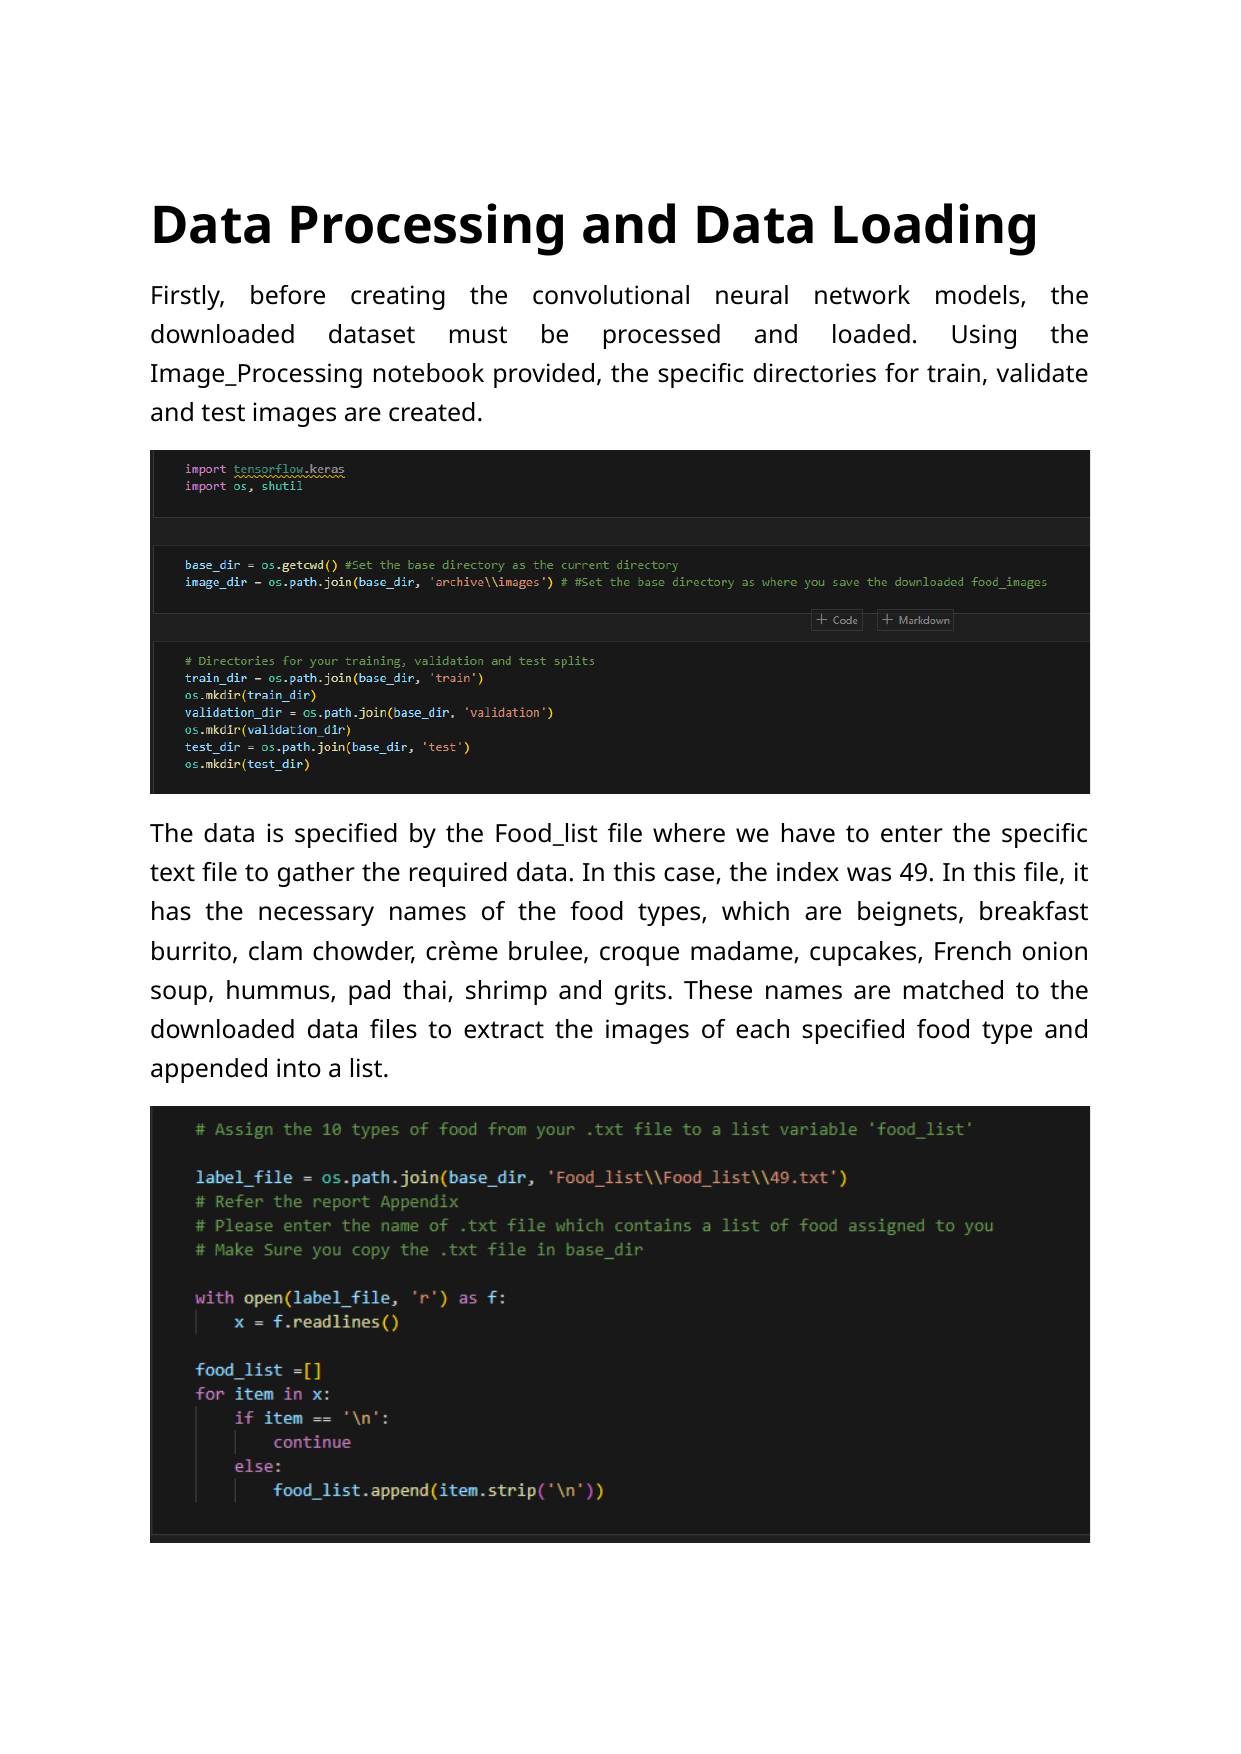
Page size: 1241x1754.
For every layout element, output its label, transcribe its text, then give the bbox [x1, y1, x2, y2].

text Firstly, before creating the convolutional neural network models, the downloaded dataset must be processed and loaded. Using the Image_Processing notebook provided, the specific directories for train, validate and test images are created. [150, 277, 1090, 429]
subtitle Data Processing and Data Loading [150, 187, 1090, 258]
text The data is specified by the Food_list file where we have to enter the specific text file to gather the required data. In this case, the index was 49. In this file, it has the necessary names of the food types, which are beignets, breakfast burrito, clam chowder, crème brulee, croque madame, cupcakes, French onion soup, hummus, pad thai, shrimp and grits. These names are matched to the downloaded data files to extract the images of each specified food type and appended into a list. [150, 816, 1090, 1085]
picture [150, 1106, 1091, 1543]
picture [150, 450, 1091, 794]
